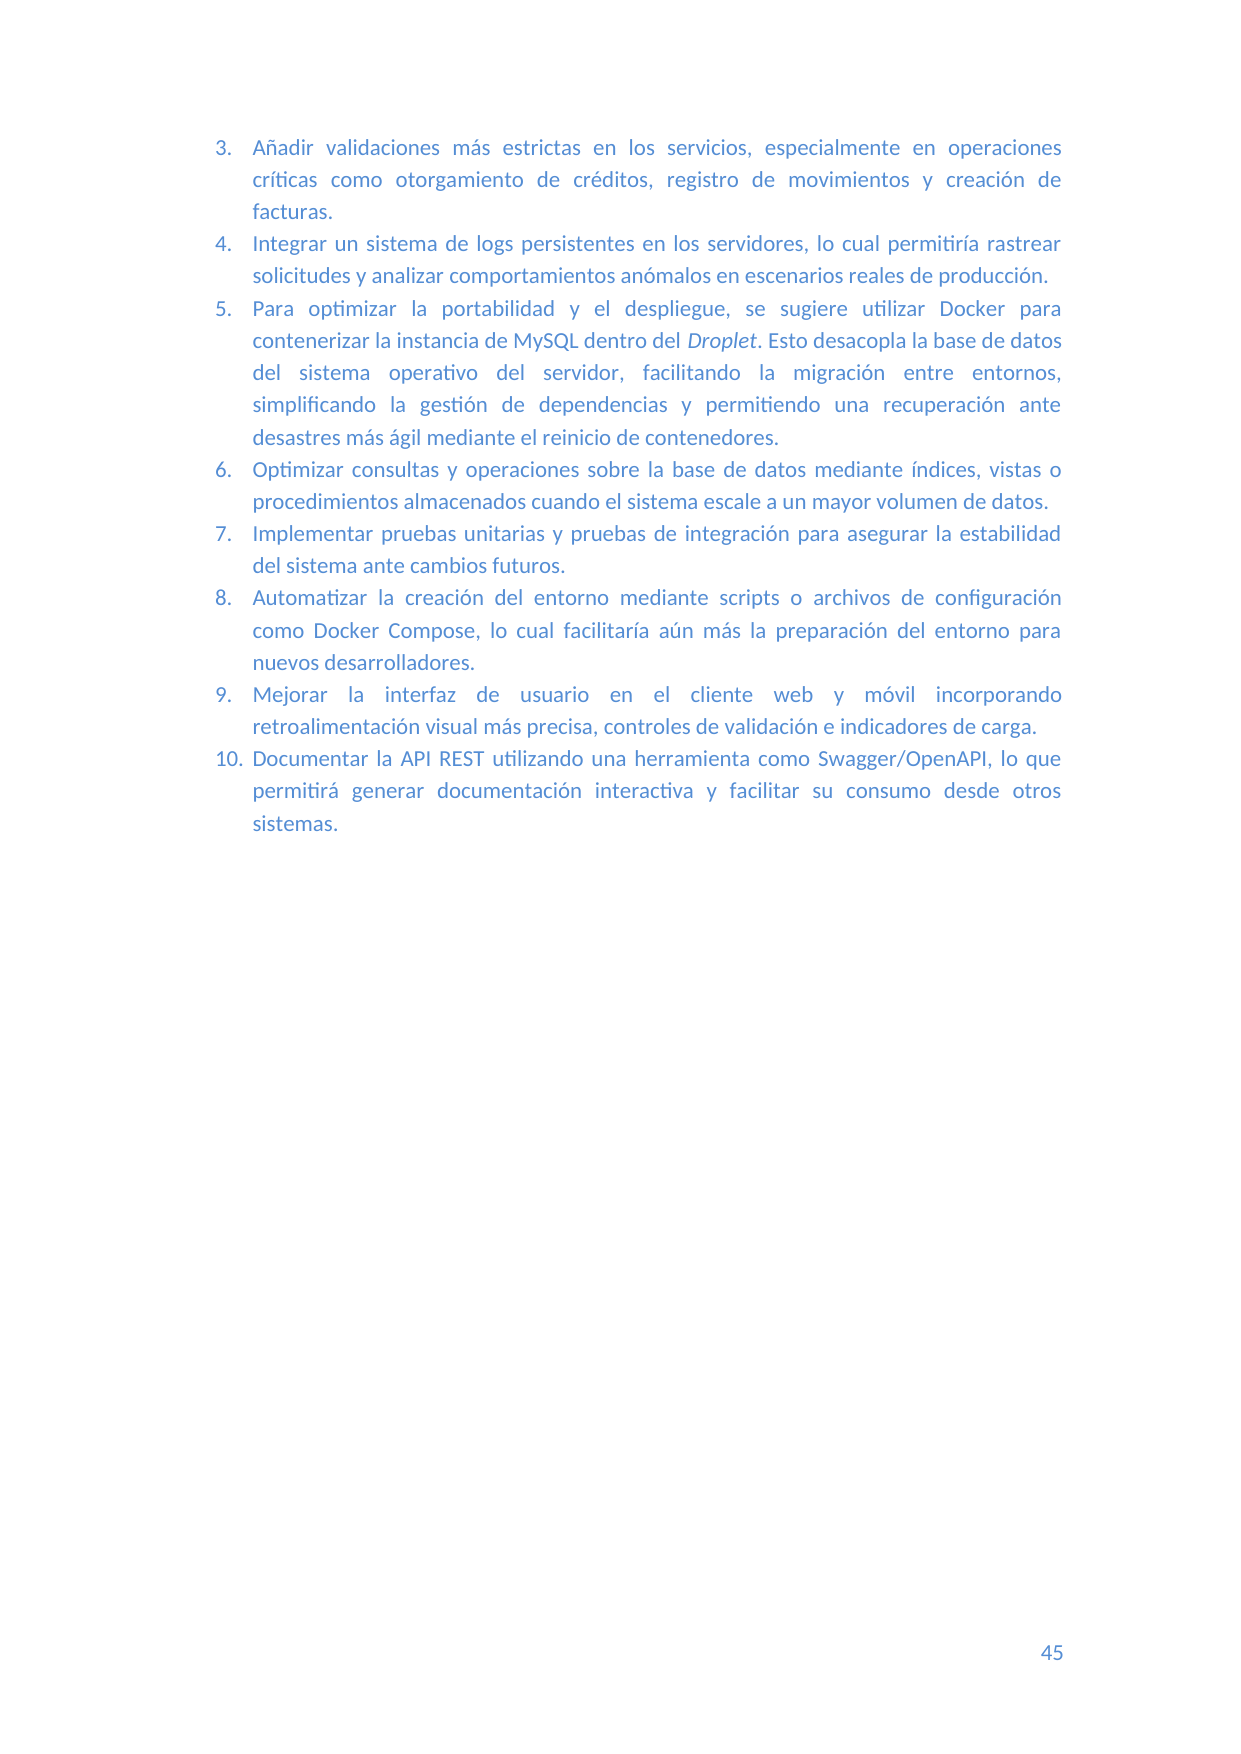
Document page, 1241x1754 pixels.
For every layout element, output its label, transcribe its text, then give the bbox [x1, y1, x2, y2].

list Optimizar consultas y operaciones sobre la base de datos mediante índices, vistas o procedimientos almacenados cuando el sistema escale a un mayor volumen de datos. [215, 455, 1063, 515]
list Para optimizar la portabilidad y el despliegue, se sugiere utilizar Docker para contenerizar la instancia de MySQL dentro del Droplet. Esto desacopla la base de datos del sistema operativo del servidor, facilitando la migración entre entornos, simplificando la gestión de dependencias y permitiendo una recuperación ante desastres más ágil mediante el reinicio de contenedores. [215, 294, 1063, 451]
list Mejorar la interfaz de usuario en el cliente web y móvil incorporando retroalimentación visual más precisa, controles de validación e indicadores de carga. [215, 680, 1063, 740]
list Integrar un sistema de logs persistentes en los servidores, lo cual permitiría rastrear solicitudes y analizar comportamientos anómalos en escenarios reales de producción. [215, 229, 1063, 290]
list Automatizar la creación del entorno mediante scripts o archivos de configuración como Docker Compose, lo cual facilitaría aún más la preparación del entorno para nuevos desarrolladores. [215, 583, 1063, 676]
list Documentar la API REST utilizando una herramienta como Swagger/OpenAPI, lo que permitirá generar documentación interactiva y facilitar su consumo desde otros sistemas. [215, 744, 1063, 837]
list Implementar pruebas unitarias y pruebas de integración para asegurar la estabilidad del sistema ante cambios futuros. [215, 519, 1063, 579]
list Añadir validaciones más estrictas en los servicios, especialmente en operaciones críticas como otorgamiento de créditos, registro de movimientos y creación de facturas. [215, 133, 1063, 225]
